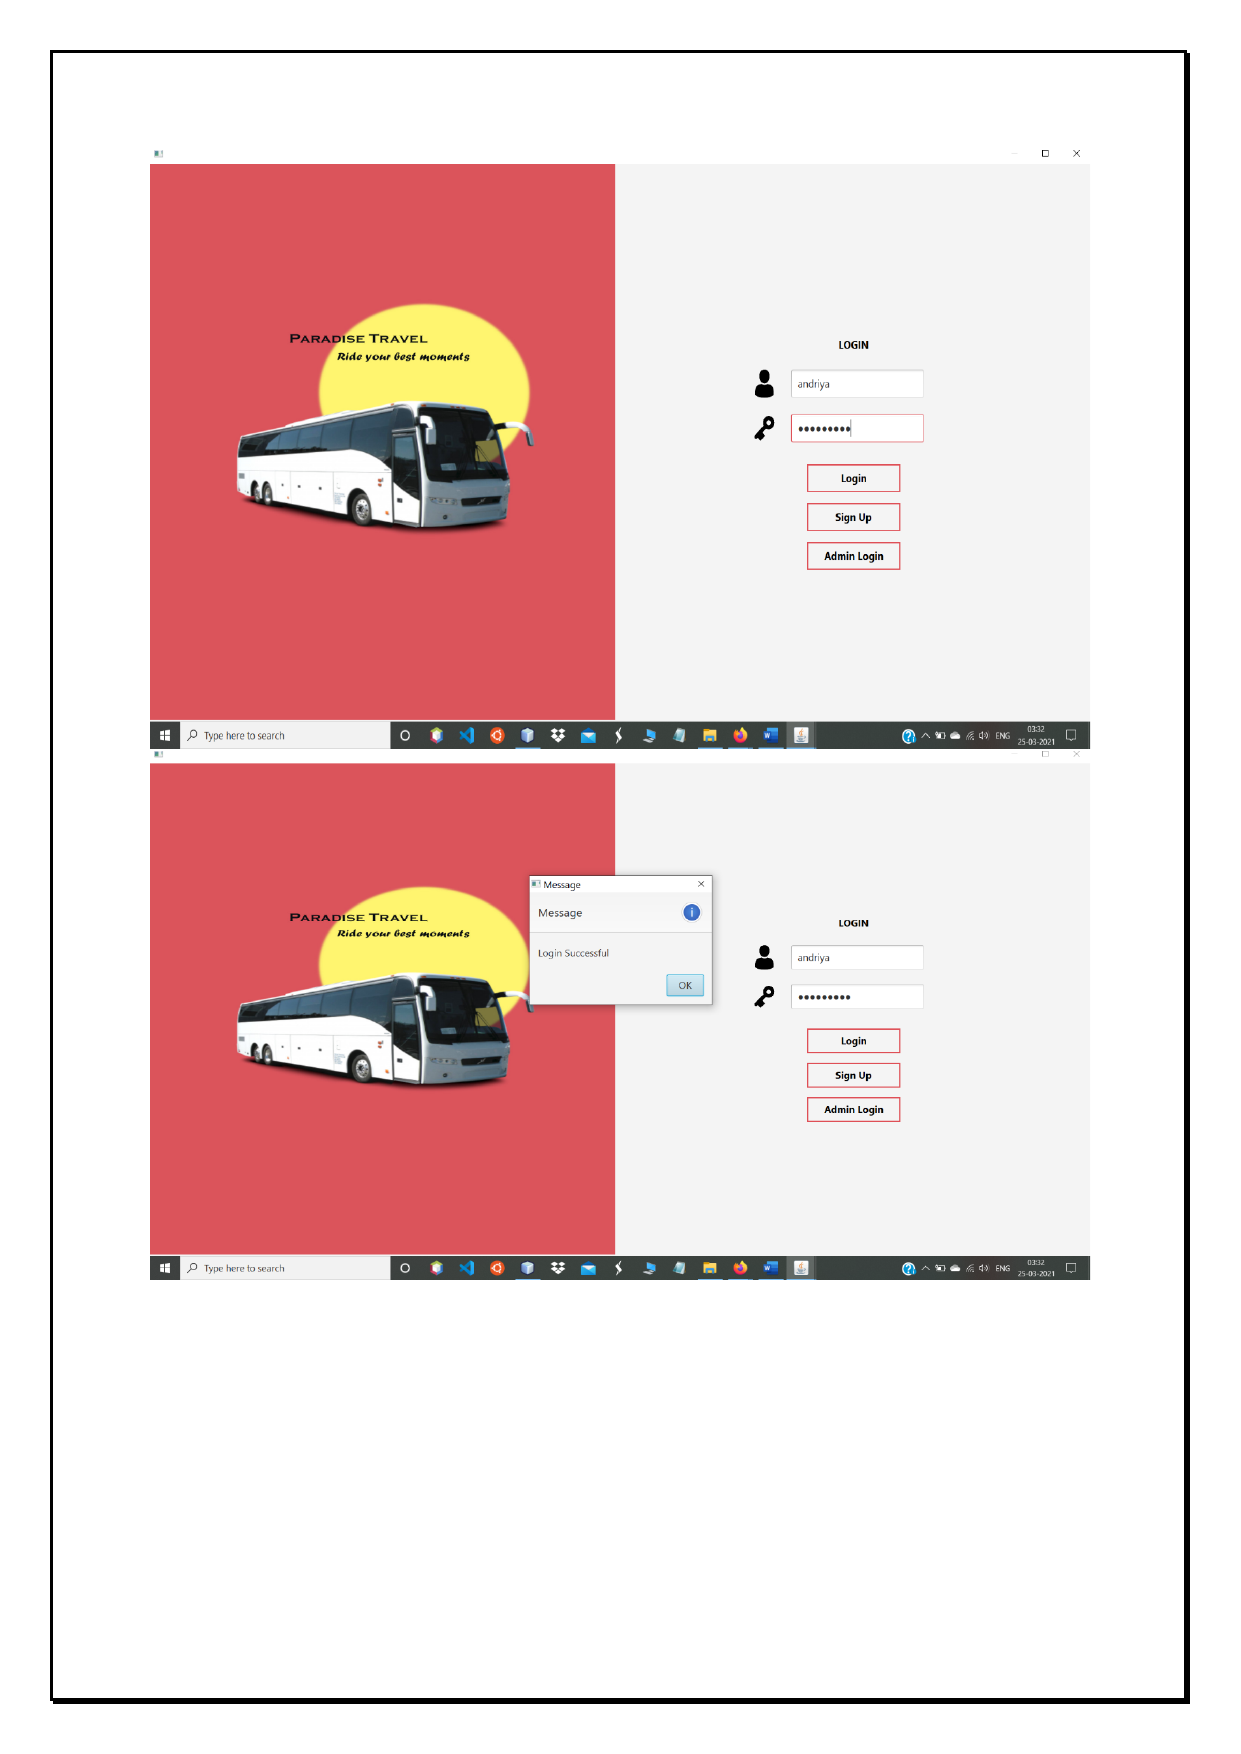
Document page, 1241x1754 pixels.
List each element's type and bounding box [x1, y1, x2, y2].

picture [150, 150, 1091, 749]
picture [150, 751, 1091, 1280]
